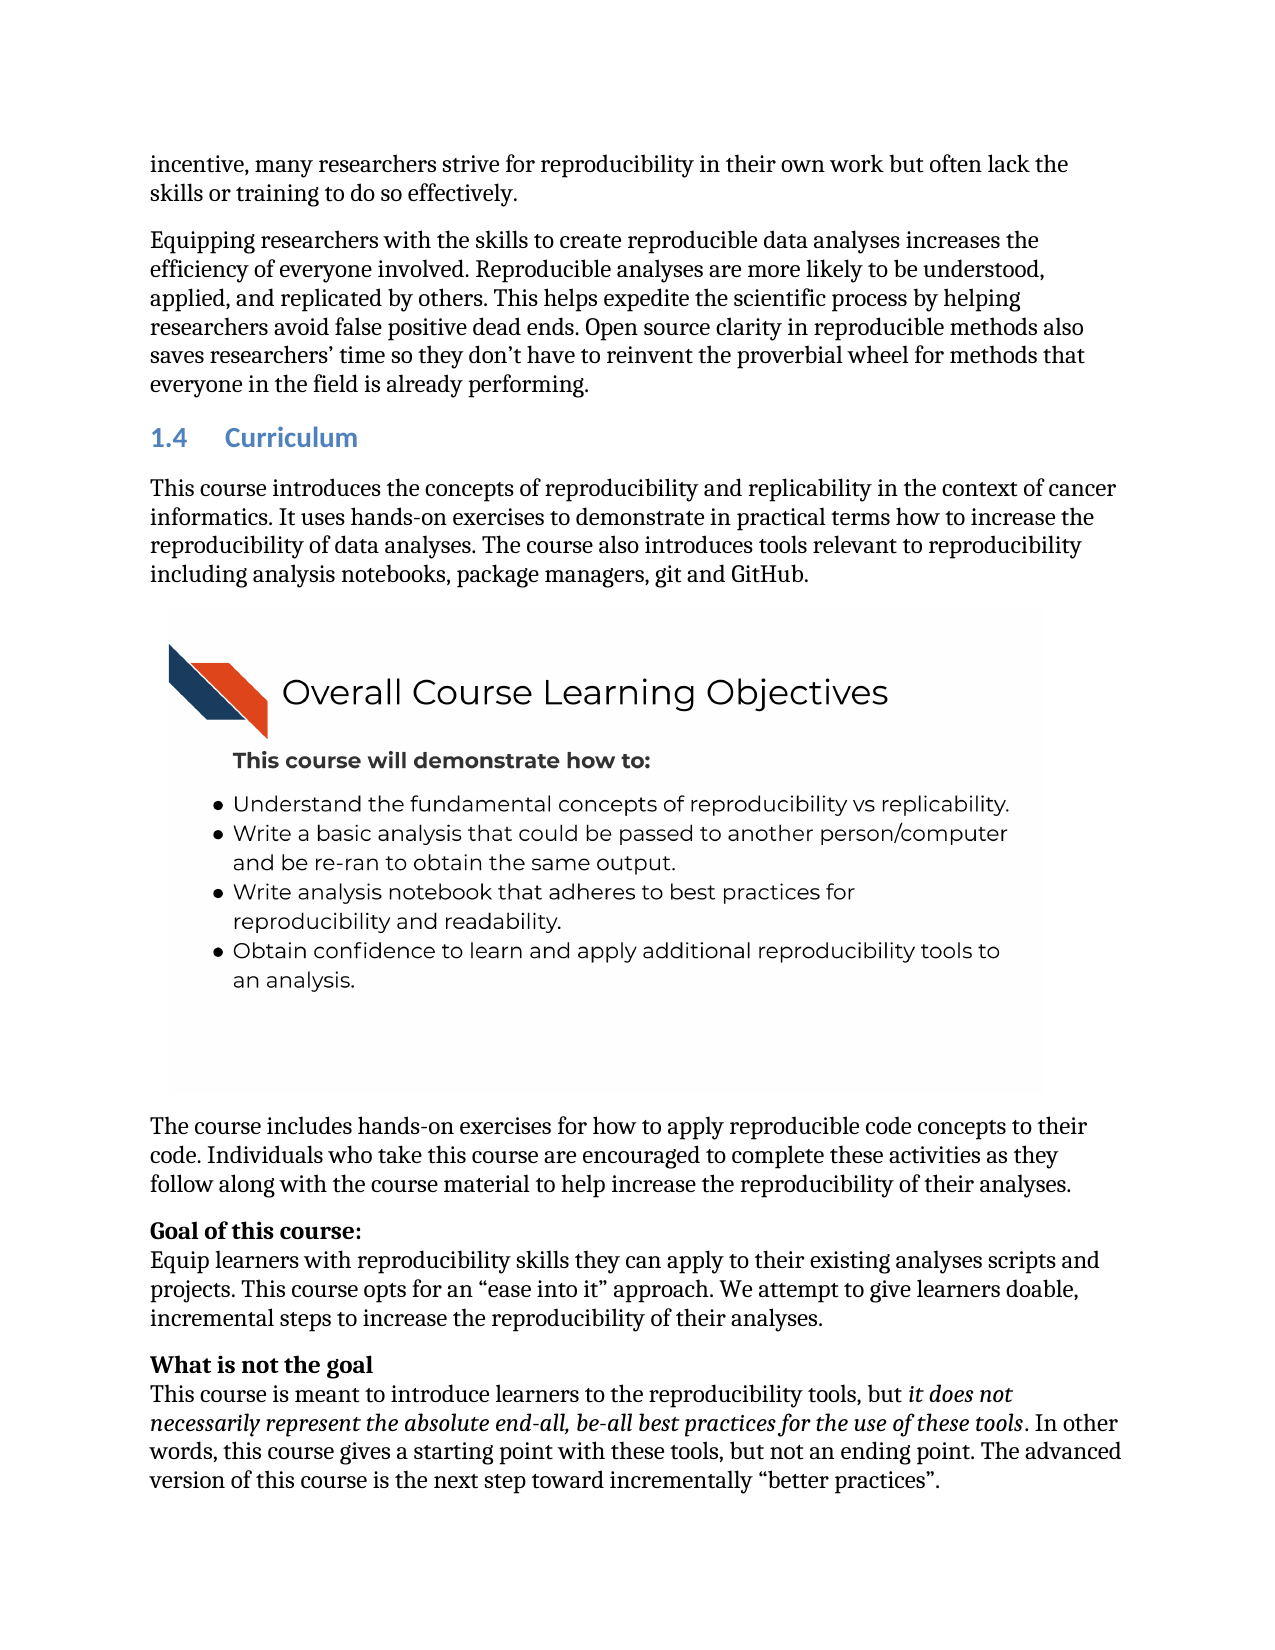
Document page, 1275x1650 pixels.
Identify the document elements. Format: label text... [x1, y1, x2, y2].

picture [168, 607, 1044, 1094]
text This course introduces the concepts of reproducibility and replicability in the context of cancer informatics. It uses hands-on exercises to demonstrate in practical terms how to increase the reproducibility of data analyses. The course also introduces tools relevant to reproducibility including analysis notebooks, package managers, git and GitHub. [150, 474, 1125, 589]
text Equipping researchers with the skills to create reproducible data analyses increases the efficiency of everyone involved. Reproducible analyses are more likely to be understood, applied, and replicated by others. This helps expedite the scientific process by helping researchers avoid false positive dead ends. Open source clarity in reproducible methods also saves researchers’ time so they don’t have to reinvent the proverbial wheel for methods that everyone in the field is already performing. [150, 226, 1125, 399]
text Goal of this course: Equip learners with reproducibility skills they can apply to their existing analyses scripts and projects. This course opts for an “ease into it” approach. We attempt to give learners doable, incremental steps to increase the reproducibility of their analyses. [150, 1217, 1125, 1332]
subtitle 1.4 Curriculum [150, 419, 1125, 455]
text What is not the goal This course is meant to introduce learners to the reproducibility tools, but it does not necessarily represent the absolute end-all, be-all best practices for the use of these tools. In other words, this course gives a starting point with these tools, but not an ending point. The advanced version of this course is the next step toward incrementally “better practices”. [150, 1351, 1125, 1495]
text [150, 150, 1125, 207]
text The course includes hands-on exercises for how to apply reproducible code concepts to their code. Individuals who take this course are encouraged to complete these activities as they follow along with the course material to help increase the reproducibility of their analyses. [150, 1112, 1125, 1198]
